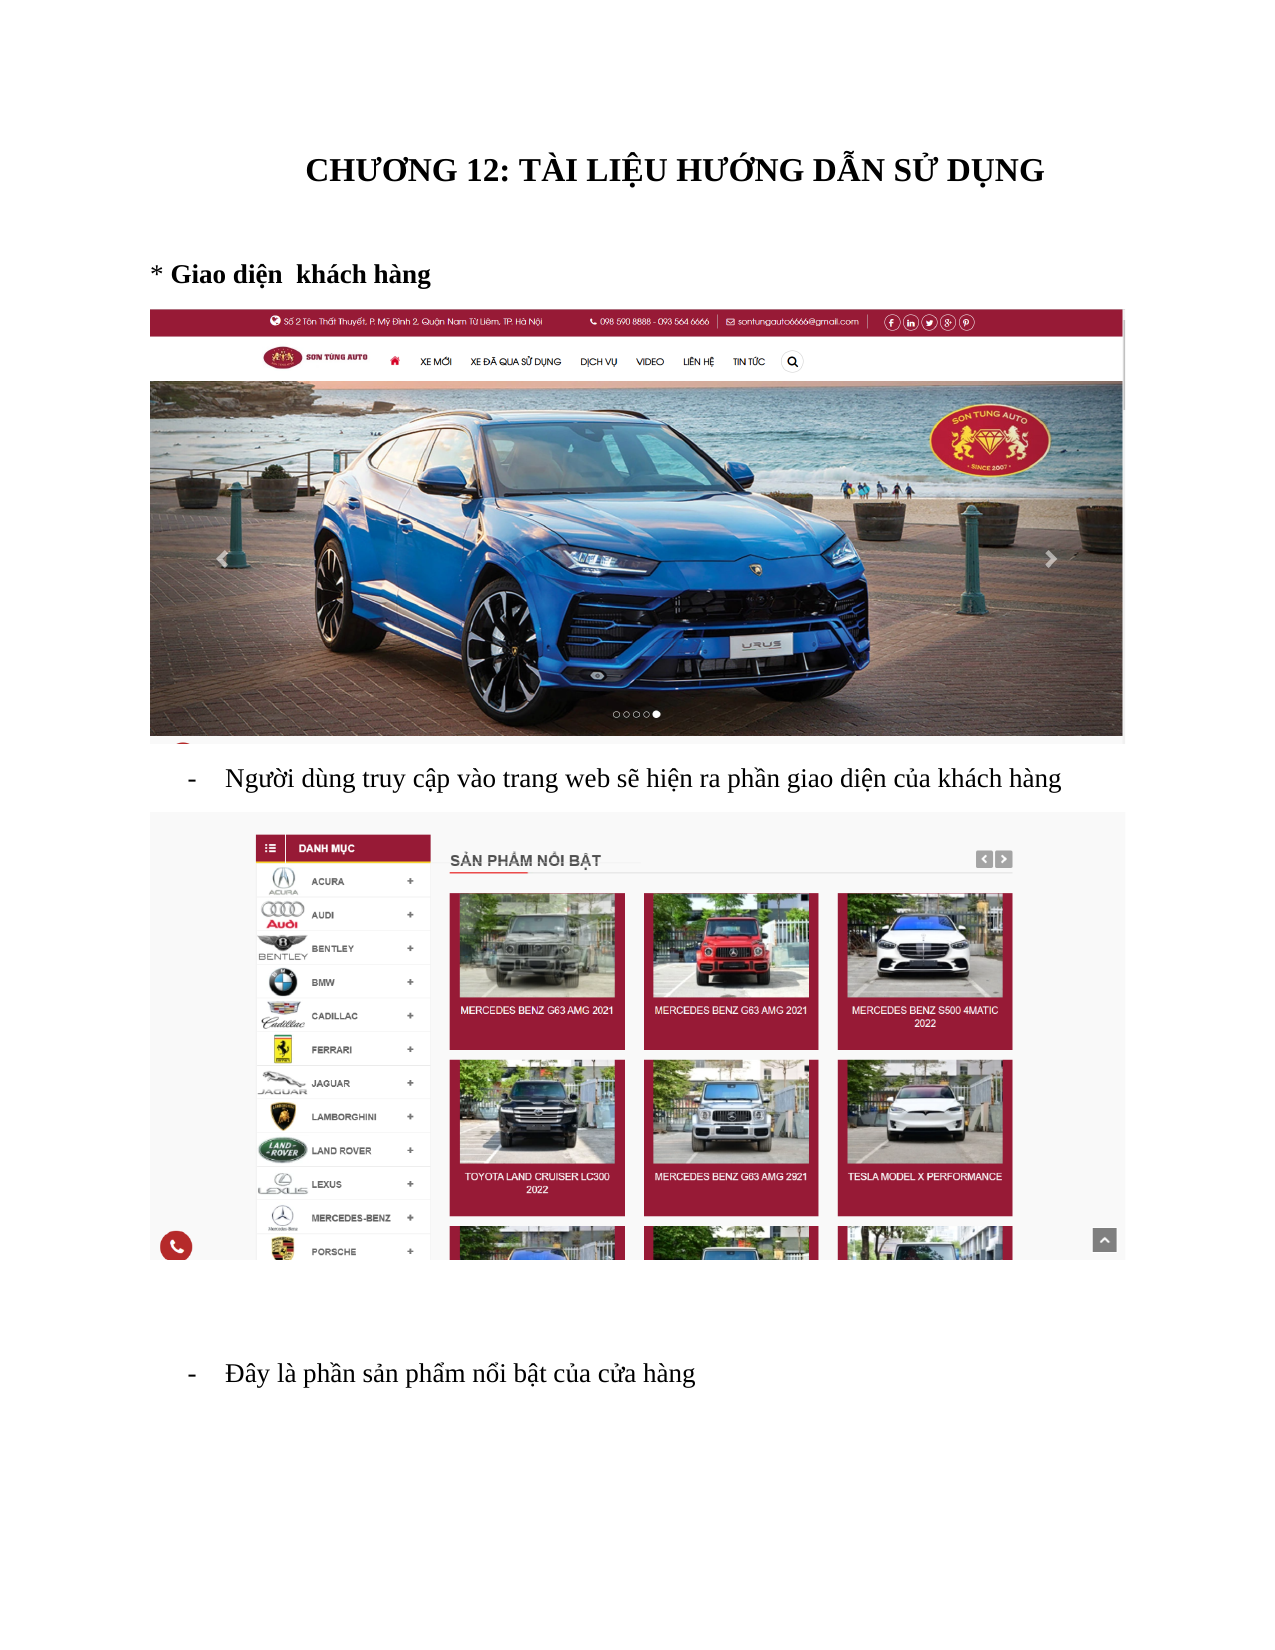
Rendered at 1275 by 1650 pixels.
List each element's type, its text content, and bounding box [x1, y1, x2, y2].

picture [150, 308, 1125, 744]
list Người dùng truy cập vào trang web sẽ hiện ra phần giao diện của khách hàng [187, 762, 1125, 793]
list CHƯƠNG 12: TÀI LIỆU HƯỚNG DẪN SỬ DỤNG [225, 150, 1125, 188]
list Đây là phần sản phẩm nổi bật của cửa hàng [187, 1357, 1125, 1389]
text * Giao diện khách hàng [150, 258, 1125, 289]
picture [150, 812, 1125, 1260]
